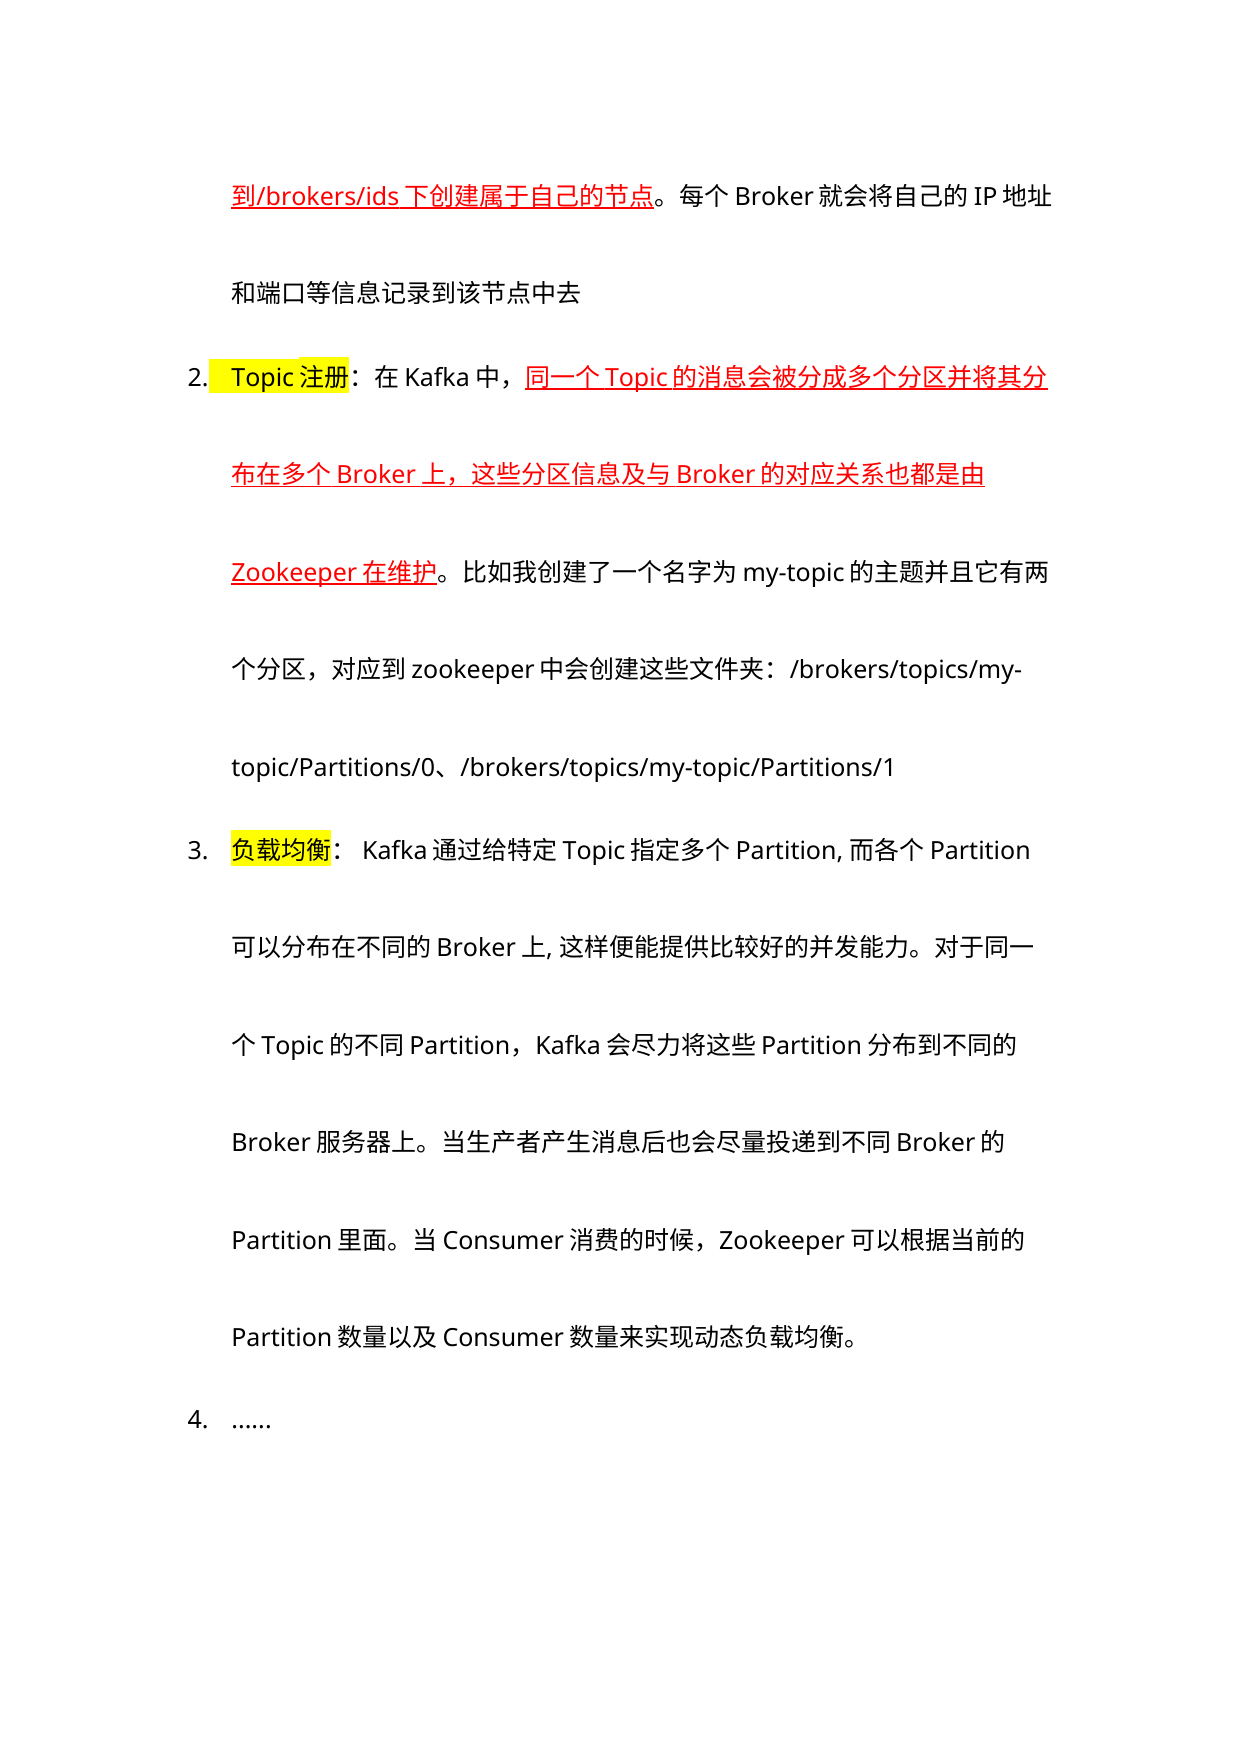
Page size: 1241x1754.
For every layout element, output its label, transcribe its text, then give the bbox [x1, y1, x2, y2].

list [187, 162, 1053, 324]
list Topic注册：在Kafka中，同一个Topic的消息会被分成多个分区并将其分布在多个Broker上，这些分区信息及与Broker的对应关系也都是由Zookeeper在维护。比如我创建了一个名字为my-topic的主题并且它有两个分区，对应到zookeeper中会创建这些文件夹：/brokers/topics/my-topic/Partitions/0、/brokers/topics/my-topic/Partitions/1 [187, 343, 1053, 798]
list 负载均衡： Kafka通过给特定Topic指定多个Partition, 而各个Partition可以分布在不同的Broker上, 这样便能提供比较好的并发能力。对于同一个Topic的不同Partition，Kafka会尽力将这些Partition分布到不同的Broker服务器上。当生产者产生消息后也会尽量投递到不同Broker的Partition里面。当Consumer消费的时候，Zookeeper可以根据当前的Partition数量以及Consumer数量来实现动态负载均衡。 [187, 816, 1053, 1368]
list ...... [187, 1386, 1053, 1451]
